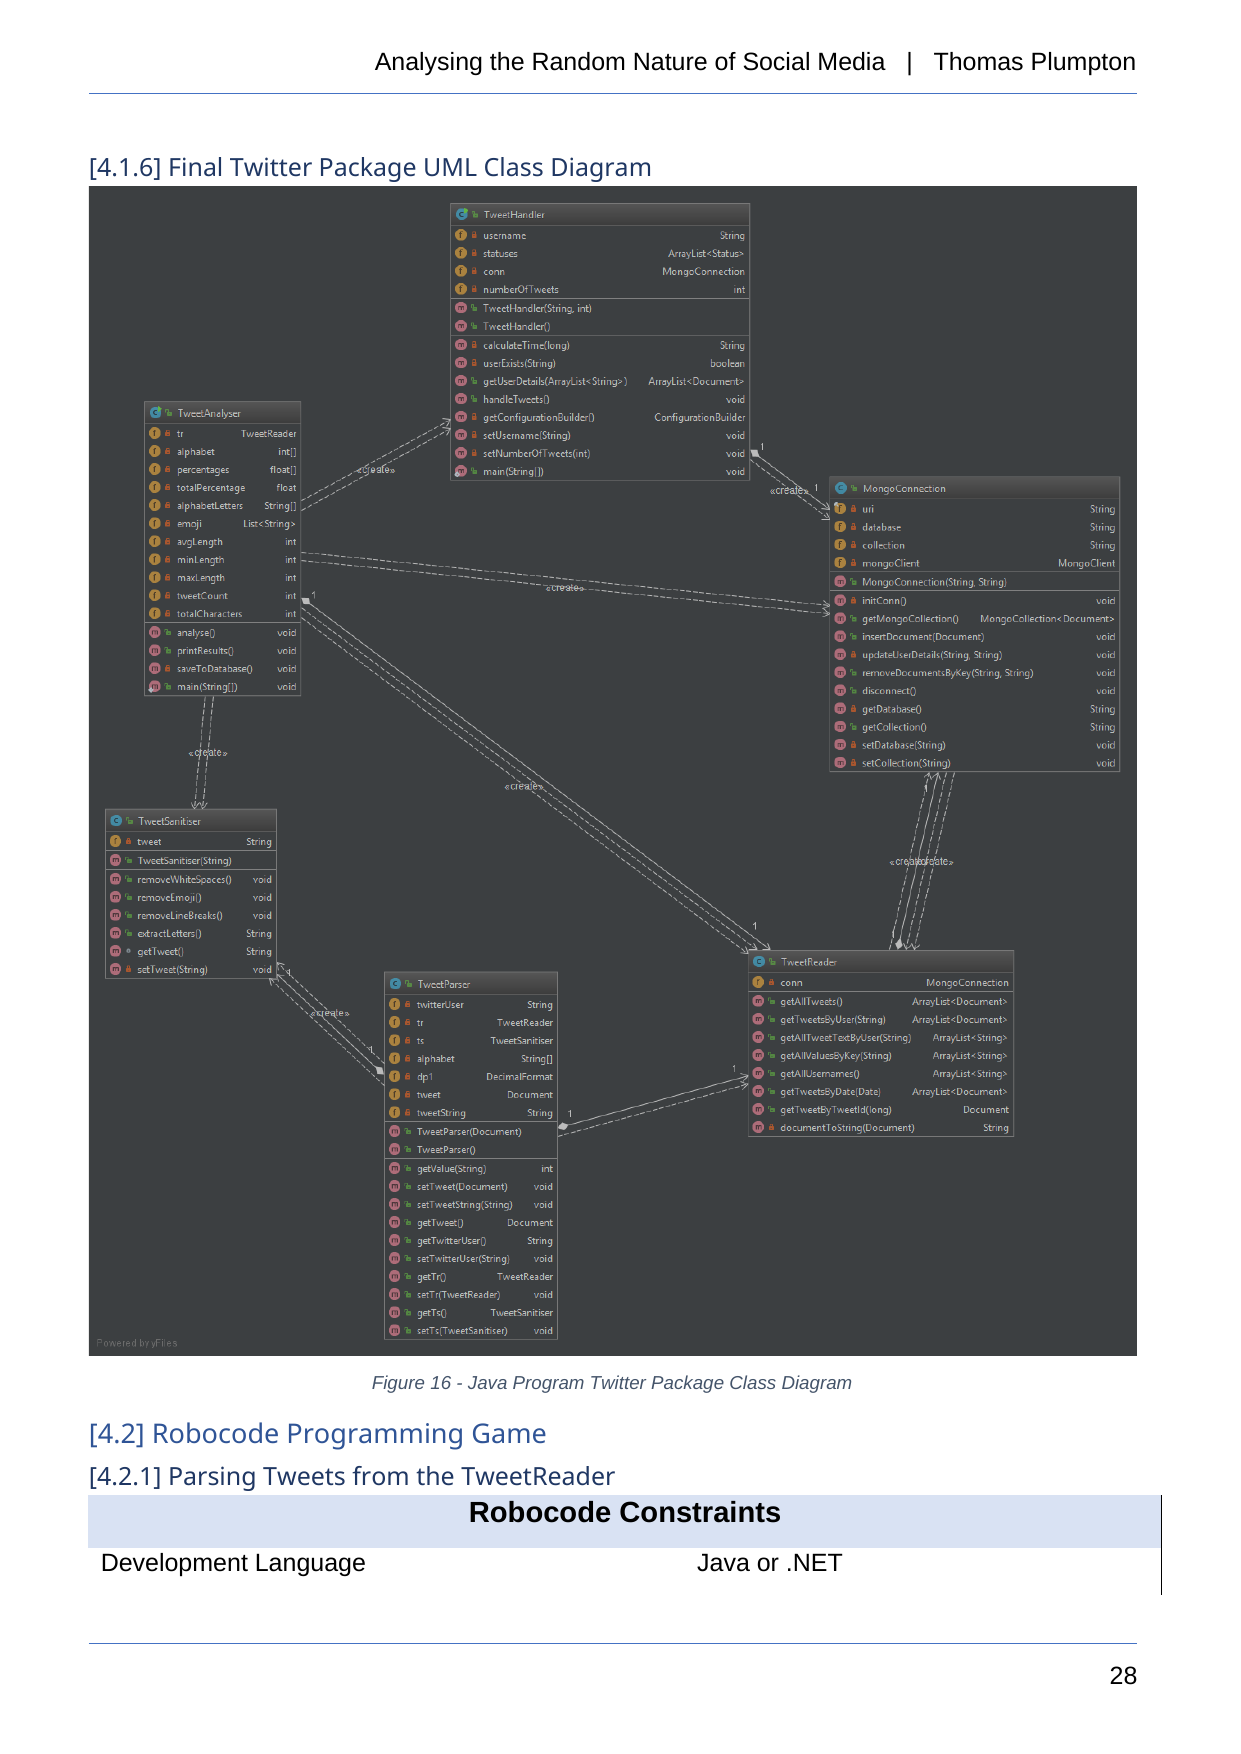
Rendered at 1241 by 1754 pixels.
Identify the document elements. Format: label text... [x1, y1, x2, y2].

table_cell Development Language [88, 1548, 378, 1595]
subtitle [4.2] Robocode Programming Game [89, 1414, 1137, 1451]
text Figure - Java Program Twitter Package Class Diagram [89, 1372, 1137, 1394]
table_header Robocode Constraints [88, 1495, 1161, 1548]
picture [88, 186, 1137, 1356]
subtitle [4.1.6] Final Twitter Package UML Class Diagram [89, 150, 1137, 184]
subtitle [4.2.1] Parsing Tweets from the TweetReader [89, 1458, 1137, 1492]
table_cell Java or .NET [379, 1548, 1161, 1595]
